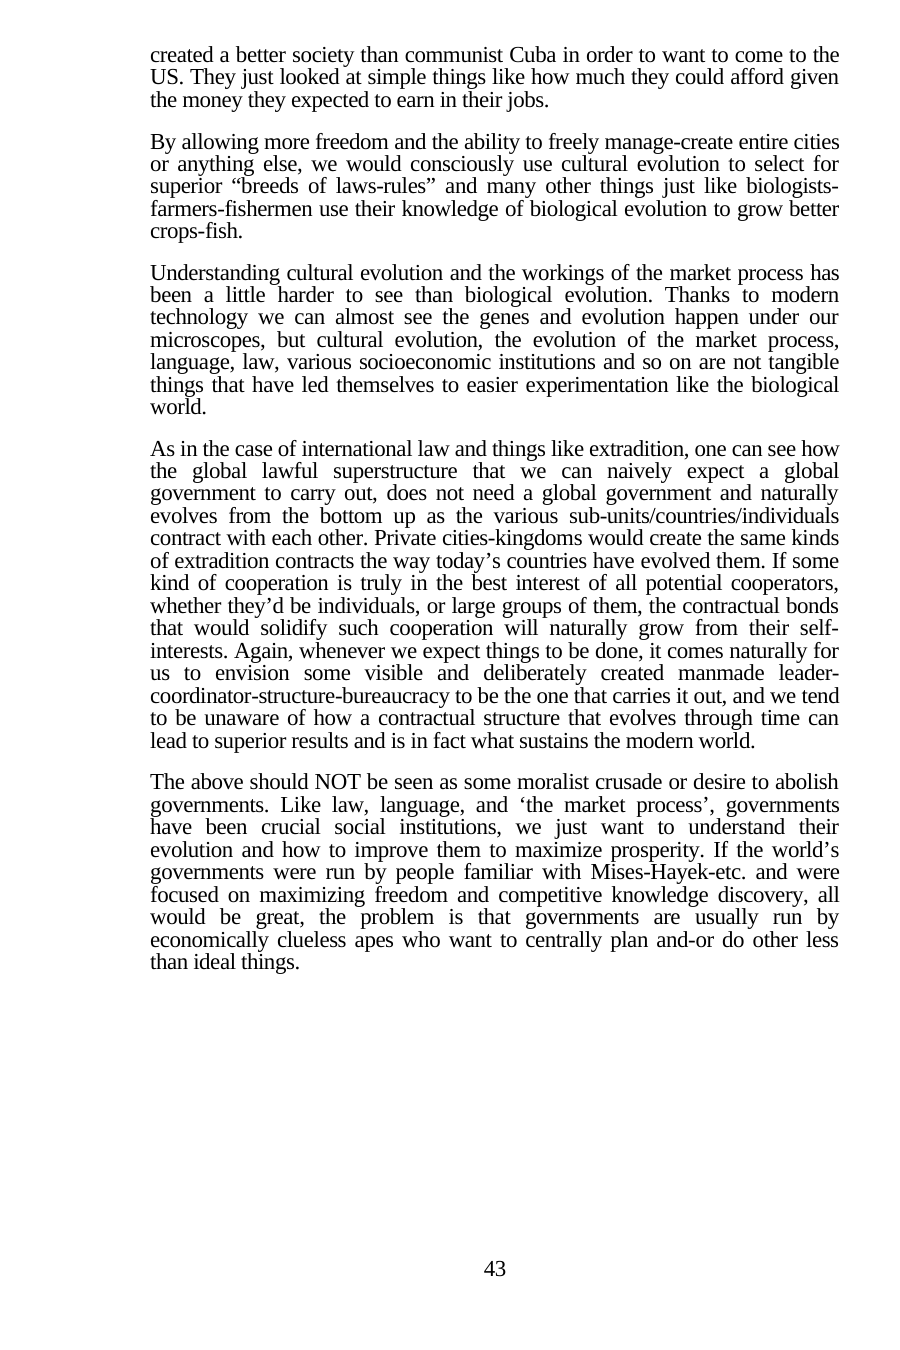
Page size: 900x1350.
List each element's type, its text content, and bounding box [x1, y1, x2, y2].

text As in the case of international law and things like extradition, one can see how the global lawful superstructure that we can naively expect a global government to carry out, does not need a global government and naturally evolves from the bottom up as the various sub-units/countries/individuals contract with each other. Private cities-kingdoms would create the same kinds of extradition contracts the way today’s countries have evolved them. If some kind of cooperation is truly in the best interest of all potential cooperators, whether they’d be individuals, or large groups of them, the contractual bonds that would solidify such cooperation will naturally grow from their self-interests. Again, whenever we expect things to be done, it comes naturally for us to envision some visible and deliberately created manmade leader-coordinator-structure-bureaucracy to be the one that carries it out, and we tend to be unaware of how a contractual structure that evolves through time can lead to superior results and is in fact what sustains the modern world. [150, 438, 840, 753]
text The above should NOT be seen as some moralist crusade or desire to abolish governments. Like law, language, and ‘the market process’, governments have been crucial social institutions, we just want to understand their evolution and how to improve them to maximize prosperity. If the world’s governments were run by people familiar with Mises-Hayek-etc. and were focused on maximizing freedom and competitive knowledge discovery, all would be great, the problem is that governments are usually run by economically clueless apes who want to centrally plan and-or do other less than ideal things. [150, 772, 840, 974]
text Understanding cultural evolution and the workings of the market process has been a little harder to see than biological evolution. Thanks to modern technology we can almost see the genes and evolution happen under our microscopes, but cultural evolution, the evolution of the market process, language, law, various socioeconomic institutions and so on are not tangible things that have led themselves to easier experimentation like the biological world. [150, 262, 840, 420]
text By allowing more freedom and the ability to freely manage-create entire cities or anything else, we would consciously use cultural evolution to select for superior “breeds of laws-rules” and many other things just like biologists-farmers-fishermen use their knowledge of biological evolution to grow better crops-fish. [150, 131, 840, 243]
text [150, 45, 840, 112]
